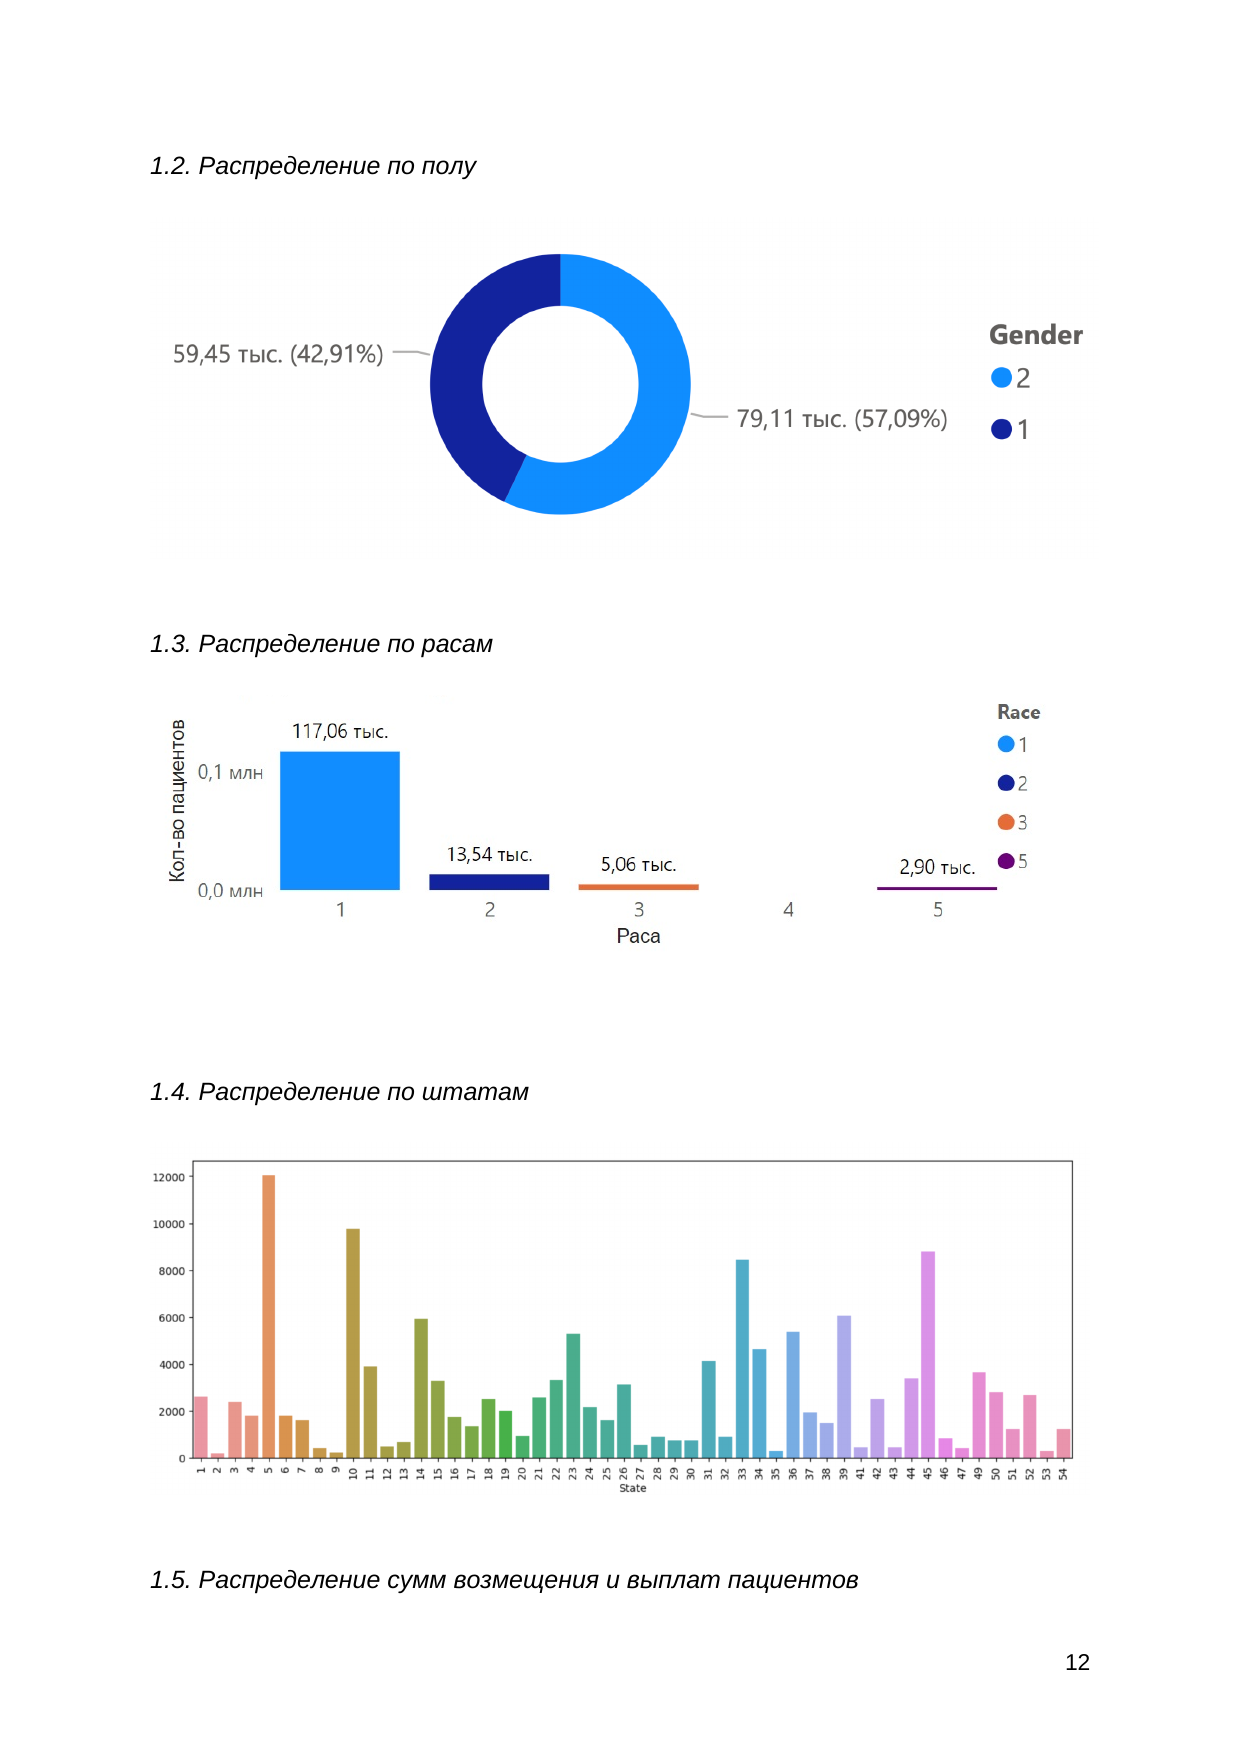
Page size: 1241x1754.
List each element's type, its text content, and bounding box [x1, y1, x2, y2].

picture [150, 695, 1091, 974]
text 1.3. Распределение по расам [150, 629, 1090, 658]
picture [150, 1142, 1091, 1495]
picture [150, 217, 1100, 559]
text 1.4. Распределение по штатам [150, 1077, 1090, 1105]
text 1.2. Распределение по полу [150, 151, 1090, 180]
text 1.5. Распределение сумм возмещения и выплат пациентов [150, 1564, 1090, 1593]
